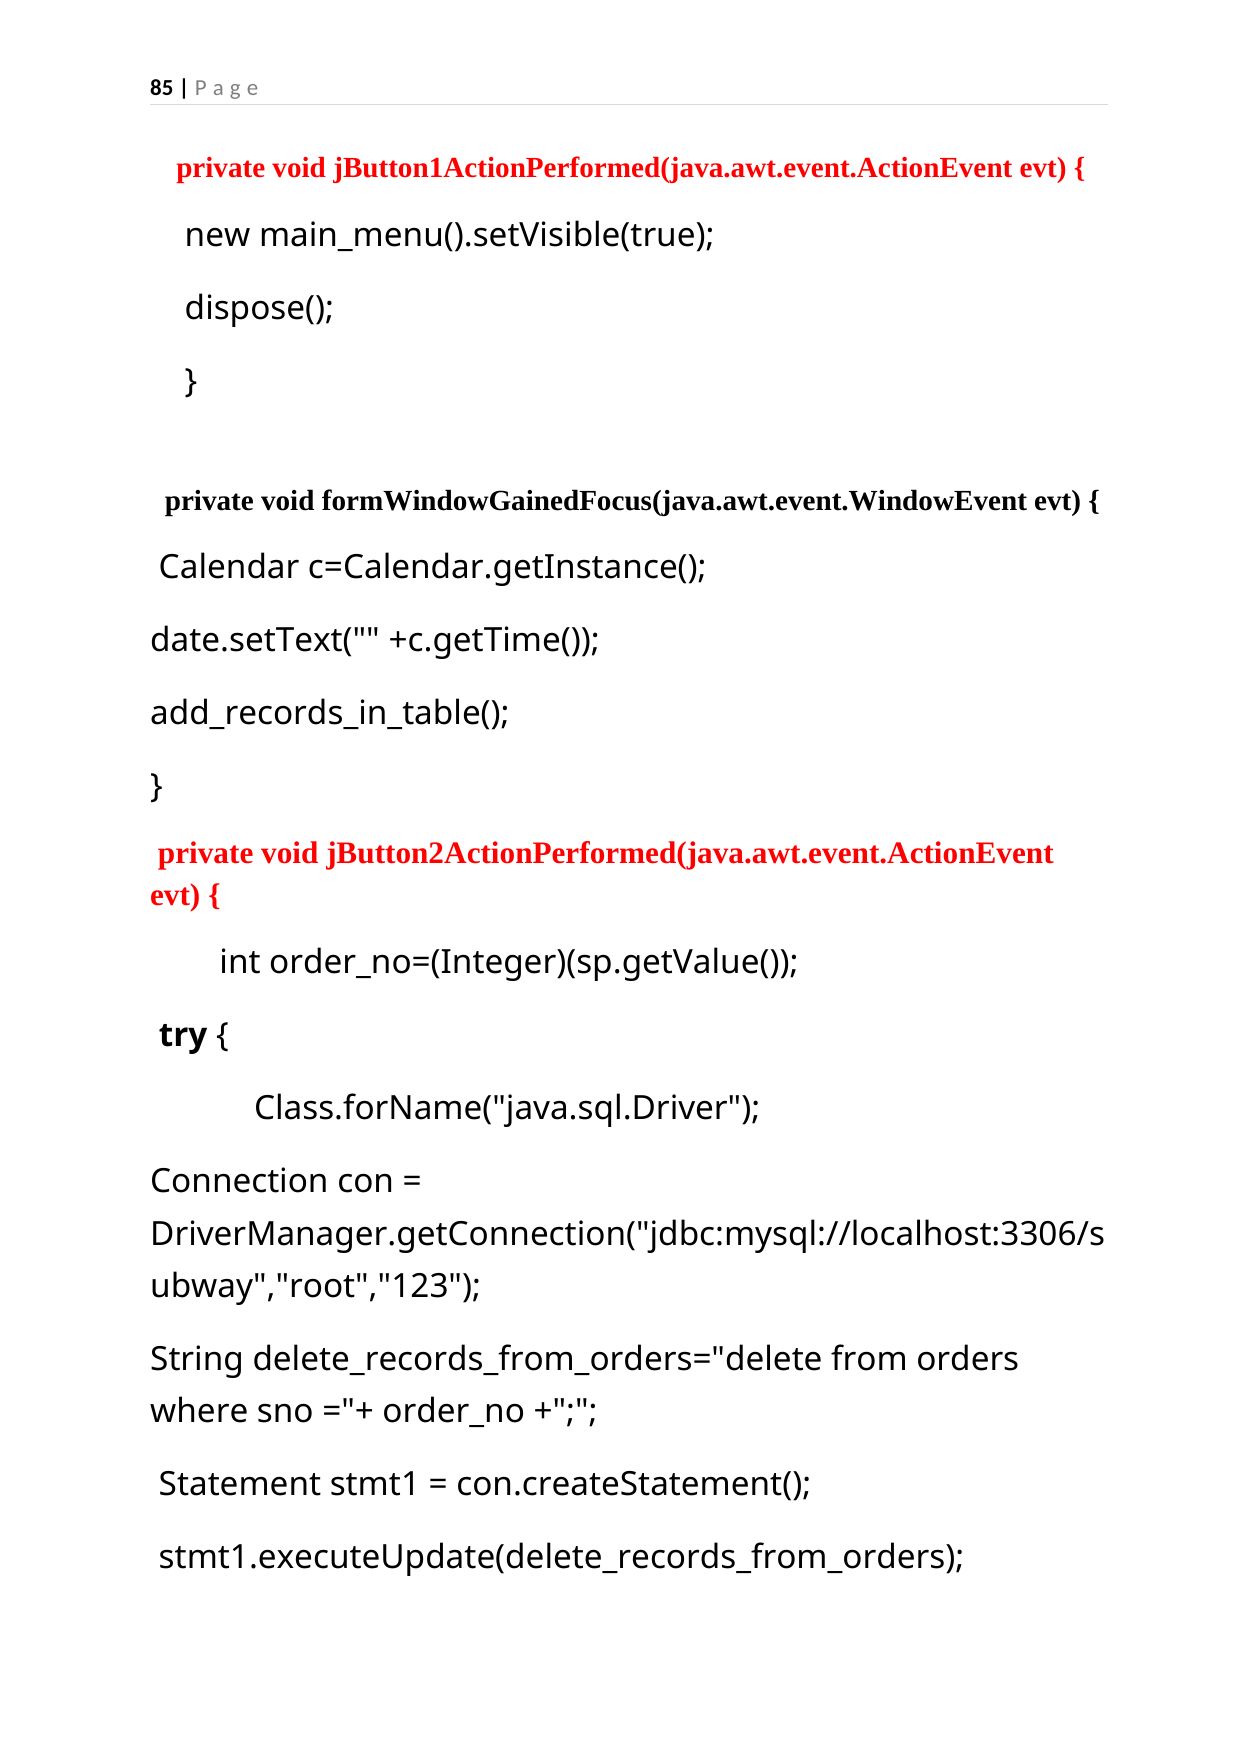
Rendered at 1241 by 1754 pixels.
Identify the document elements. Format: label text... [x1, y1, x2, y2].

text private void jButton1ActionPerformed(java.awt.event.ActionEvent evt) { [150, 150, 1108, 183]
text Connection con = DriverManager.getConnection("jdbc:mysql://localhost:3306/subway","root","123"); [150, 1157, 1108, 1307]
text try { [150, 1011, 1108, 1056]
text date.setText("" +c.getTime()); [150, 616, 1108, 661]
text String delete_records_from_orders="delete from orders where sno ="+ order_no +";"; [150, 1334, 1108, 1432]
text private void jButton2ActionPerformed(java.awt.event.ActionEvent evt) { [150, 835, 1108, 912]
text } [150, 762, 1108, 807]
text private void formWindowGainedFocus(java.awt.event.WindowEvent evt) { [150, 483, 1108, 517]
text Calendar c=Calendar.getInstance(); [150, 543, 1108, 588]
text dispose(); [150, 284, 1108, 329]
text new main_menu().setVisible(true); [150, 211, 1108, 257]
text int order_no=(Integer)(sp.getValue()); [150, 938, 1108, 983]
text } [150, 357, 1108, 403]
text Statement stmt1 = con.createStatement(); [150, 1460, 1108, 1505]
text stmt1.executeUpdate(delete_records_from_orders); [150, 1533, 1108, 1578]
text Class.forName("java.sql.Driver"); [150, 1084, 1108, 1129]
text add_records_in_table(); [150, 689, 1108, 734]
